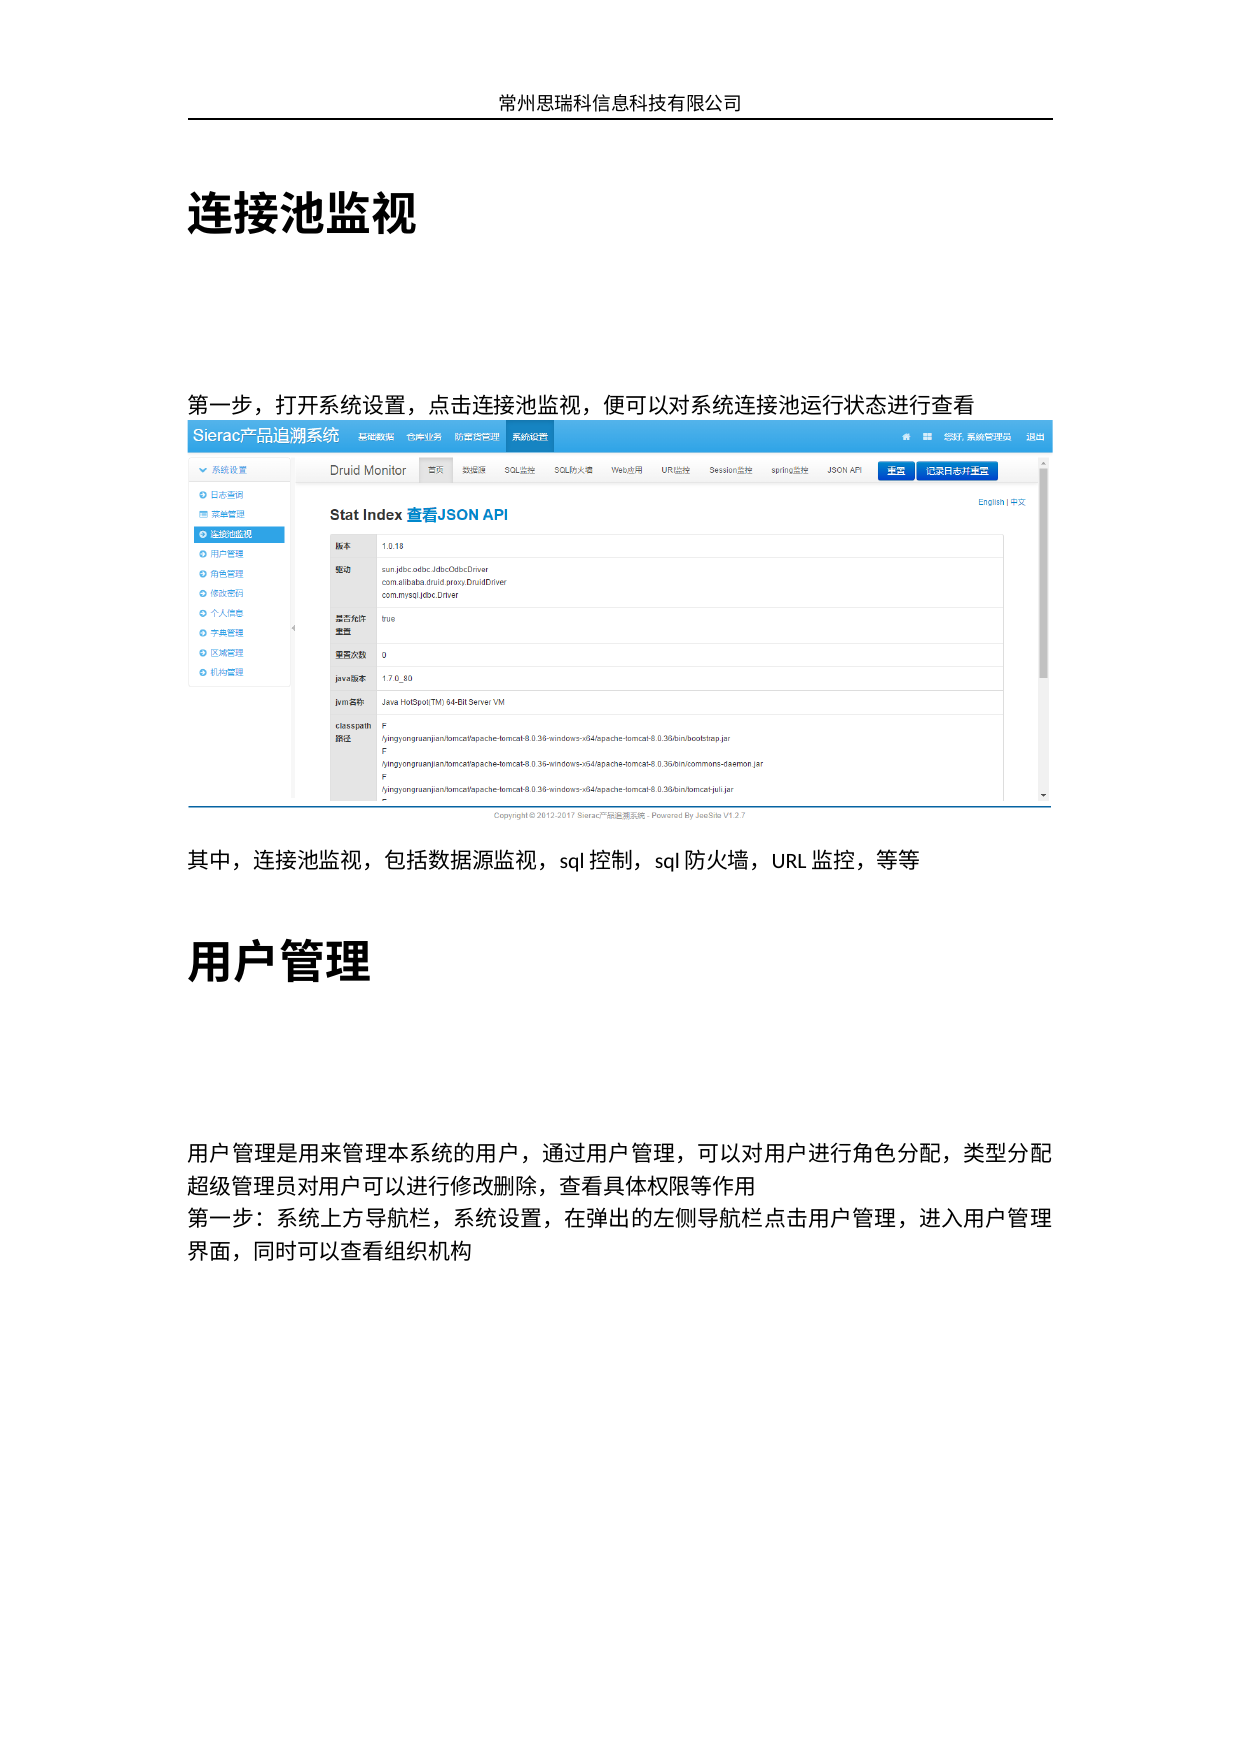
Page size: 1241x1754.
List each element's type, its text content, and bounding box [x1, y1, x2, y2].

text 第一步：系统上方导航栏，系统设置，在弹出的左侧导航栏点击用户管理，进入用户管理界面，同时可以查看组织机构 [187, 1201, 1053, 1266]
subtitle 用户管理 [187, 910, 1053, 1008]
text 其中，连接池监视，包括数据源监视，sql控制，sql防火墙，URL监控，等等 [187, 842, 1053, 875]
picture [187, 420, 1053, 825]
text 用户管理是用来管理本系统的用户，通过用户管理，可以对用户进行角色分配，类型分配，超级管理员对用户可以进行修改删除，查看具体权限等作用 [187, 1136, 1053, 1201]
subtitle 连接池监视 [187, 162, 1053, 259]
text 第一步，打开系统设置，点击连接池监视，便可以对系统连接池运行状态进行查看 [187, 387, 1053, 420]
